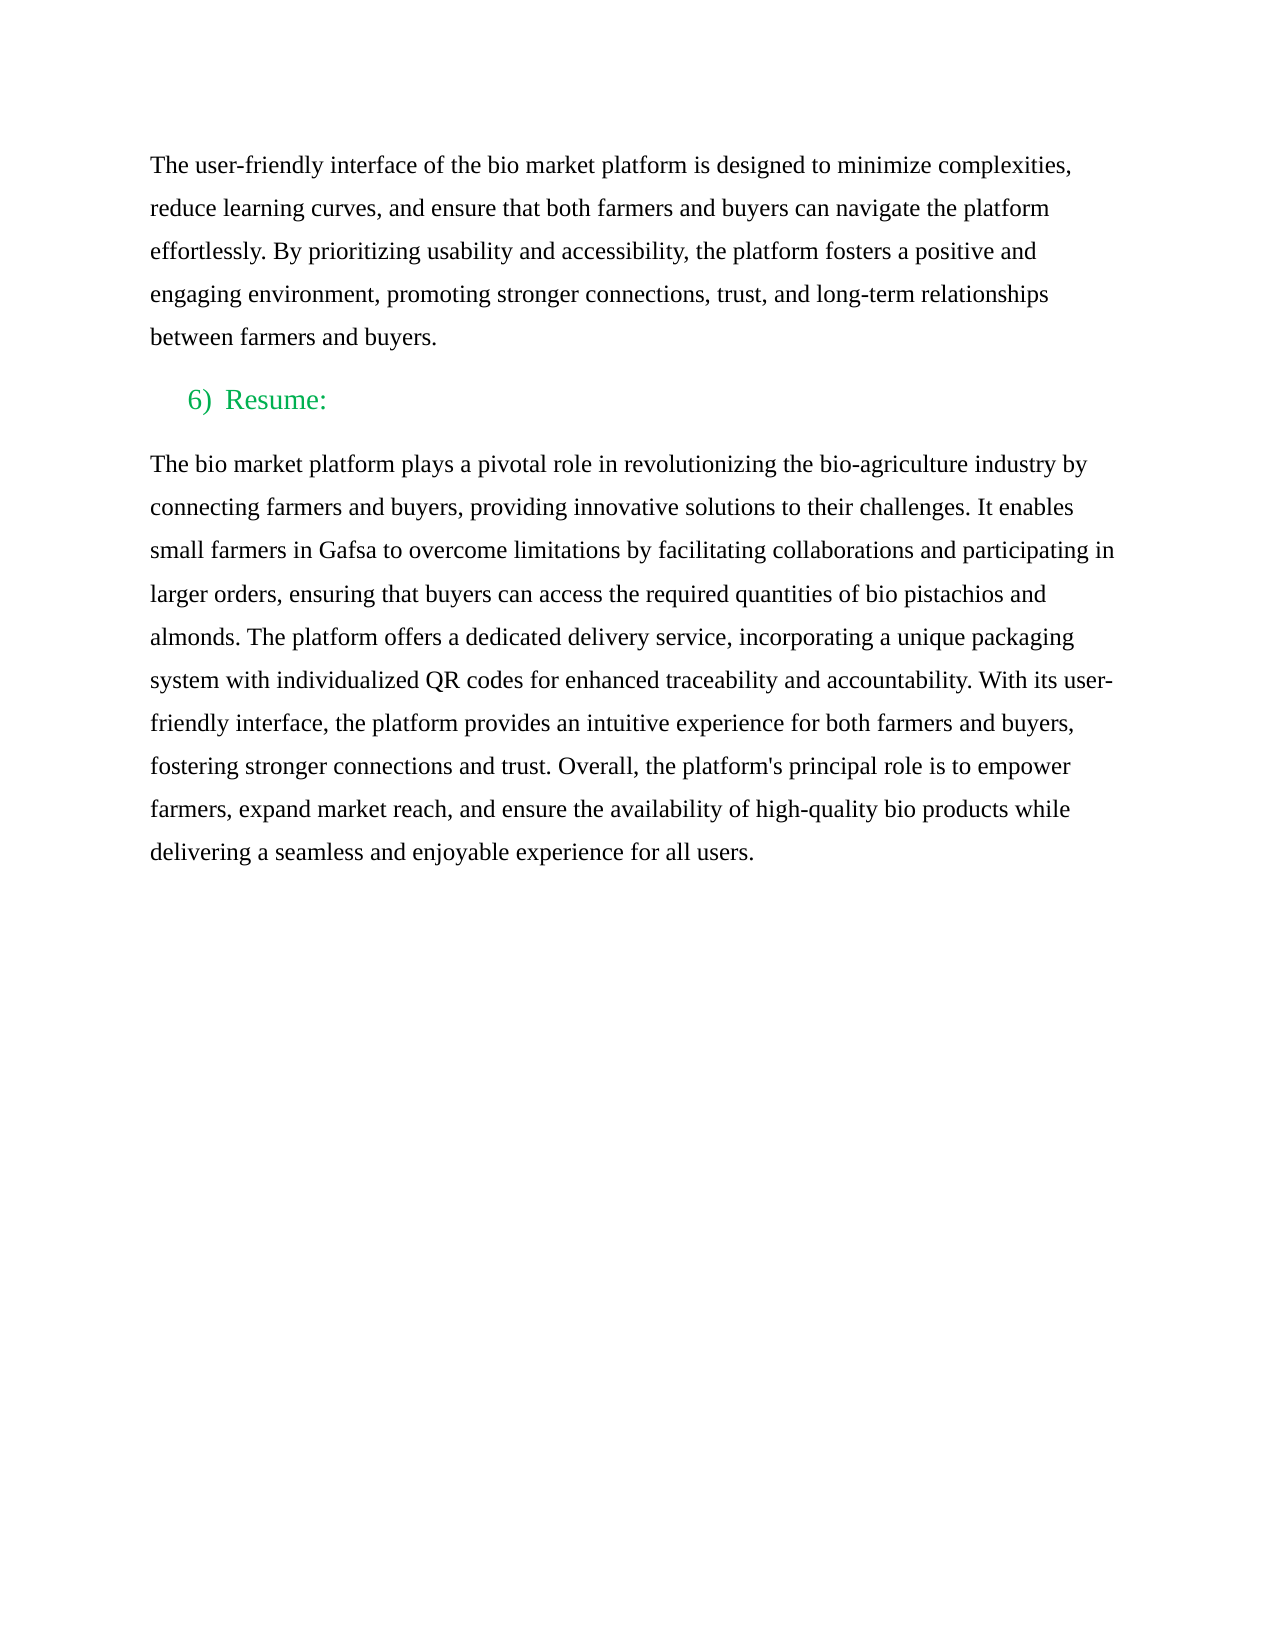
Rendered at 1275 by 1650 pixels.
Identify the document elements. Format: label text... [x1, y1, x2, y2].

text The user-friendly interface of the bio market platform is designed to minimize complexities, reduce learning curves, and ensure that both farmers and buyers can navigate the platform effortlessly. By prioritizing usability and accessibility, the platform fosters a positive and engaging environment, promoting stronger connections, trust, and long-term relationships between farmers and buyers. [150, 150, 1125, 351]
text The bio market platform plays a pivotal role in revolutionizing the bio-agriculture industry by connecting farmers and buyers, providing innovative solutions to their challenges. It enables small farmers in Gafsa to overcome limitations by facilitating collaborations and participating in larger orders, ensuring that buyers can access the required quantities of bio pistachios and almonds. The platform offers a dedicated delivery service, incorporating a unique packaging system with individualized QR codes for enhanced traceability and accountability. With its user-friendly interface, the platform provides an intuitive experience for both farmers and buyers, fostering stronger connections and trust. Overall, the platform's principal role is to empower farmers, expand market reach, and ensure the availability of high-quality bio products while delivering a seamless and enjoyable experience for all users. [150, 449, 1125, 866]
list Resume: [187, 382, 1125, 416]
